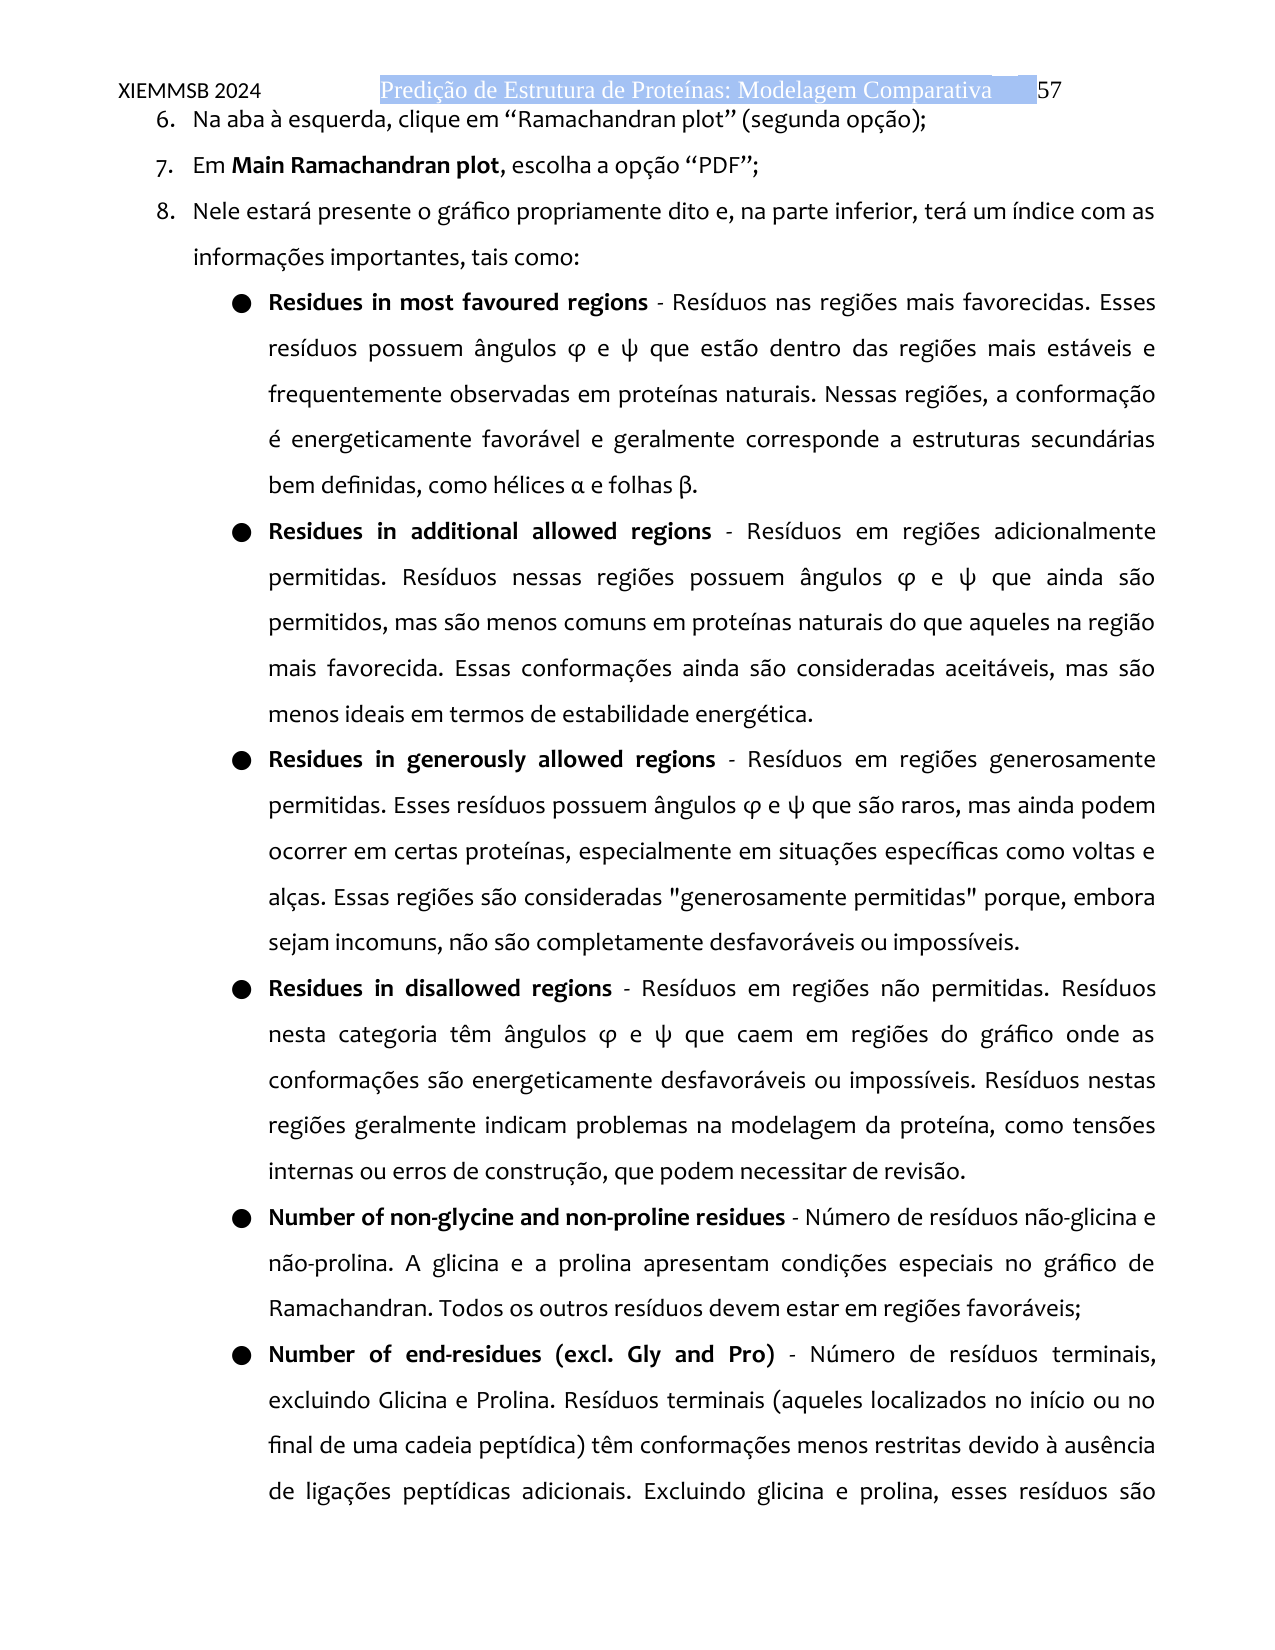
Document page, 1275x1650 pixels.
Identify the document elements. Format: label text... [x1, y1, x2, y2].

list Residues in disallowed regions - Resíduos em regiões não permitidas. Resíduos nesta categoria têm ângulos φ e ψ que caem em regiões do gráfico onde as conformações são energeticamente desfavoráveis ou impossíveis. Resíduos nestas regiões geralmente indicam problemas na modelagem da proteína, como tensões internas ou erros de construção, que podem necessitar de revisão. [231, 973, 1157, 1186]
list Na aba à esquerda, clique em “Ramachandran plot” (segunda opção); [156, 104, 1157, 134]
list Residues in additional allowed regions - Resíduos em regiões adicionalmente permitidas. Resíduos nessas regiões possuem ângulos φ e ψ que ainda são permitidos, mas são menos comuns em proteínas naturais do que aqueles na região mais favorecida. Essas conformações ainda são consideradas aceitáveis, mas são menos ideais em termos de estabilidade energética. [231, 516, 1157, 729]
list Residues in generously allowed regions - Resíduos em regiões generosamente permitidas. Esses resíduos possuem ângulos φ e ψ que são raros, mas ainda podem ocorrer em certas proteínas, especialmente em situações específicas como voltas e alças. Essas regiões são consideradas "generosamente permitidas" porque, embora sejam incomuns, não são completamente desfavoráveis ou impossíveis. [231, 744, 1157, 958]
list Residues in most favoured regions - Resíduos nas regiões mais favorecidas. Esses resíduos possuem ângulos φ e ψ que estão dentro das regiões mais estáveis e frequentemente observadas em proteínas naturais. Nessas regiões, a conformação é energeticamente favorável e geralmente corresponde a estruturas secundárias bem definidas, como hélices α e folhas β. [231, 287, 1157, 500]
list Number of non-glycine and non-proline residues - Número de resíduos não-glicina e não-prolina. A glicina e a prolina apresentam condições especiais no gráfico de Ramachandran. Todos os outros resíduos devem estar em regiões favoráveis; [231, 1202, 1157, 1323]
list Em Main Ramachandran plot, escolha a opção “PDF”; [156, 150, 1157, 180]
list Nele estará presente o gráfico propriamente dito e, na parte inferior, terá um índice com as informações importantes, tais como: [156, 196, 1157, 272]
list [231, 1339, 1157, 1506]
